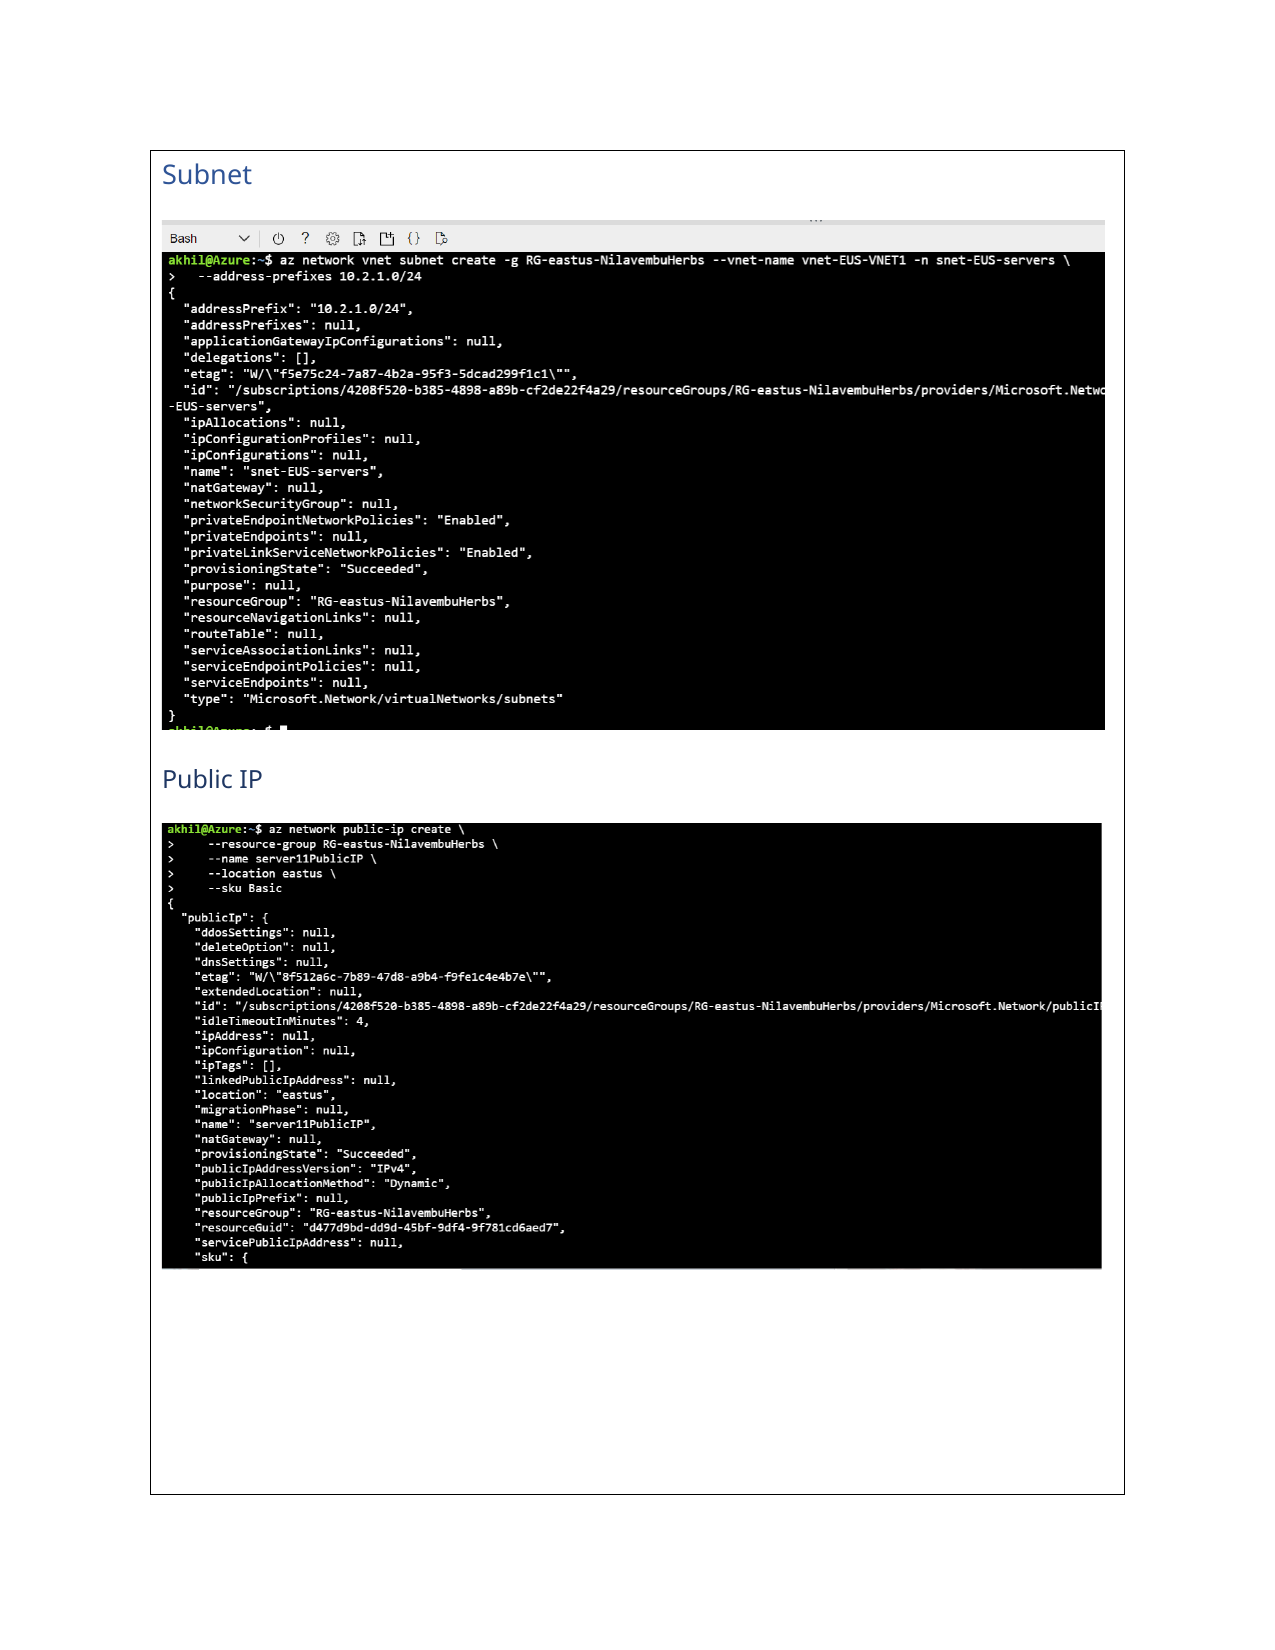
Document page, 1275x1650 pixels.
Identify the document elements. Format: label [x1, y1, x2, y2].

picture [161, 823, 1102, 1270]
table_cell [151, 151, 1124, 1493]
picture [161, 220, 1105, 730]
